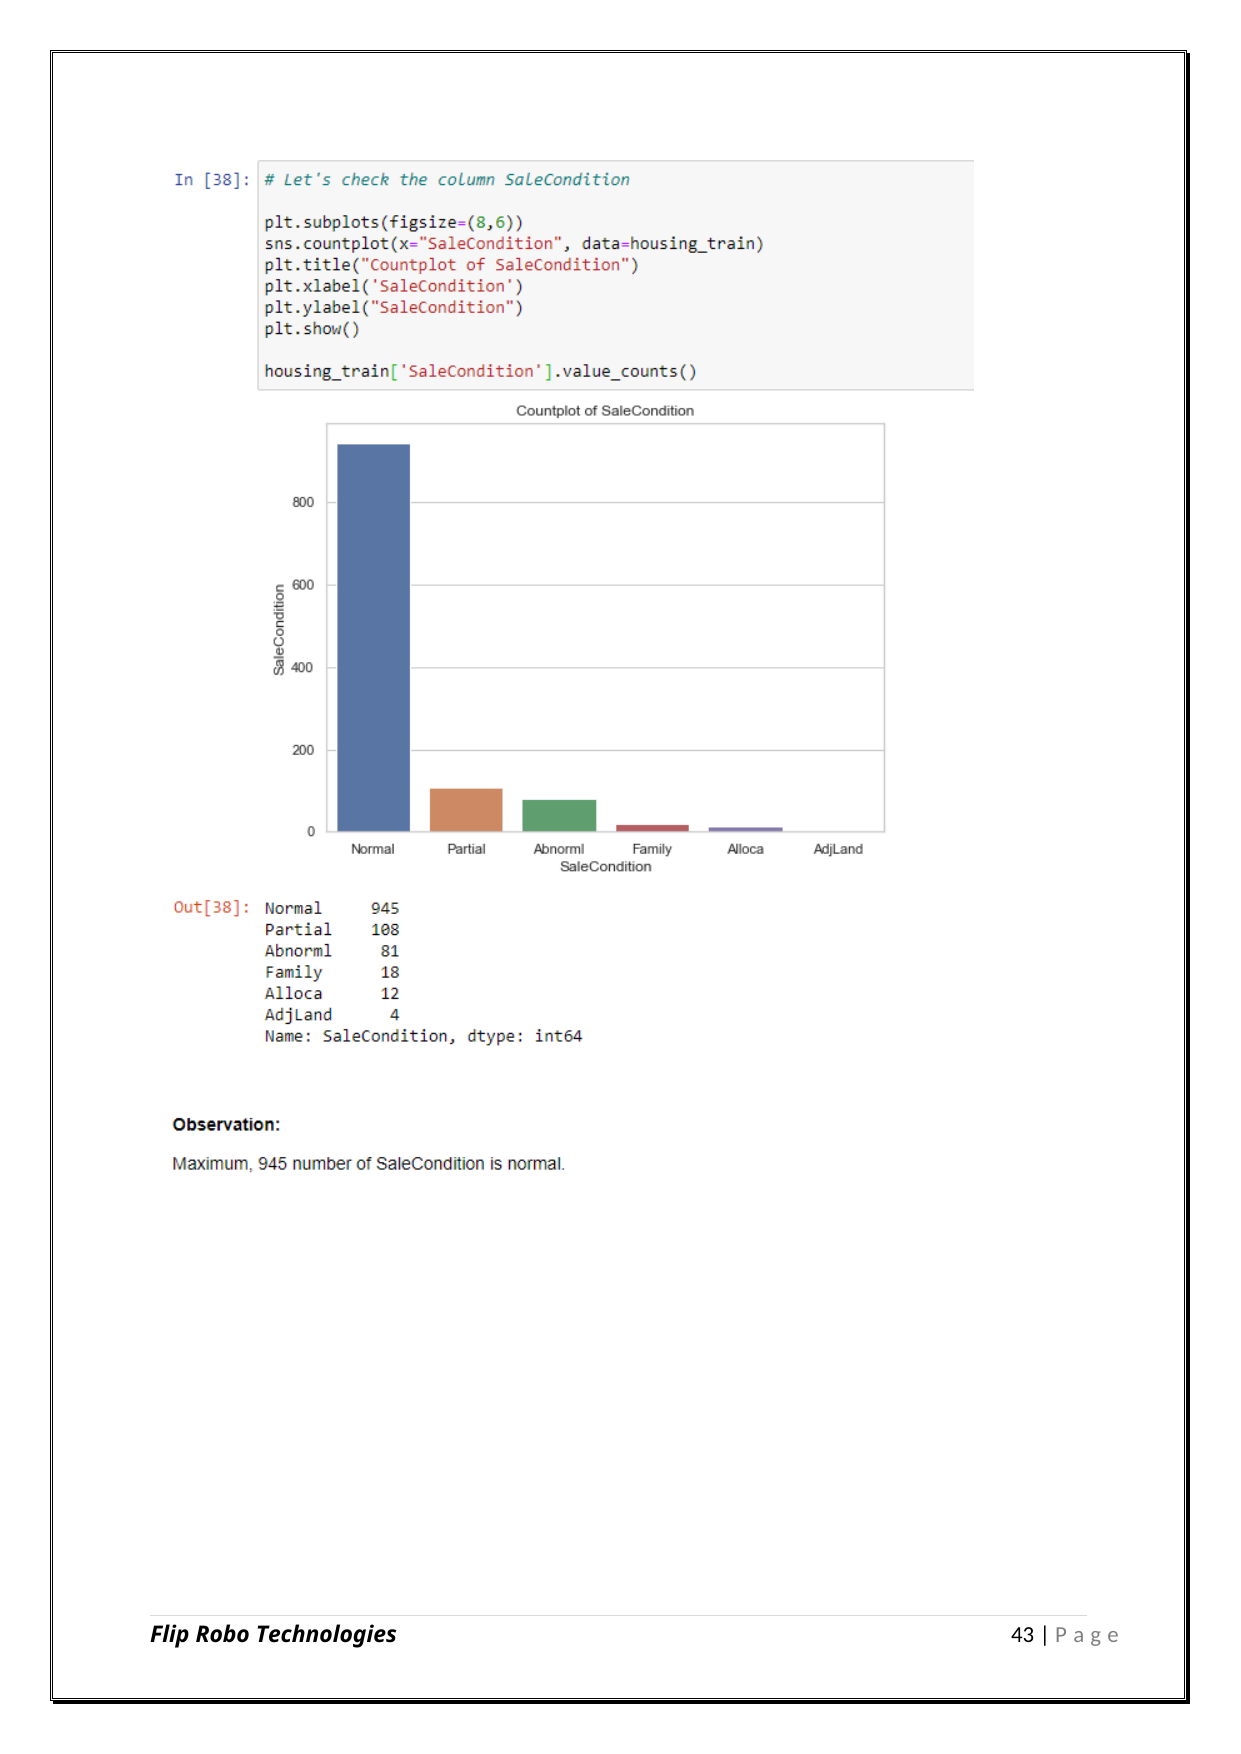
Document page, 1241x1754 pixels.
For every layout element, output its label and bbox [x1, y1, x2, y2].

picture [150, 150, 974, 1068]
picture [150, 1098, 584, 1195]
